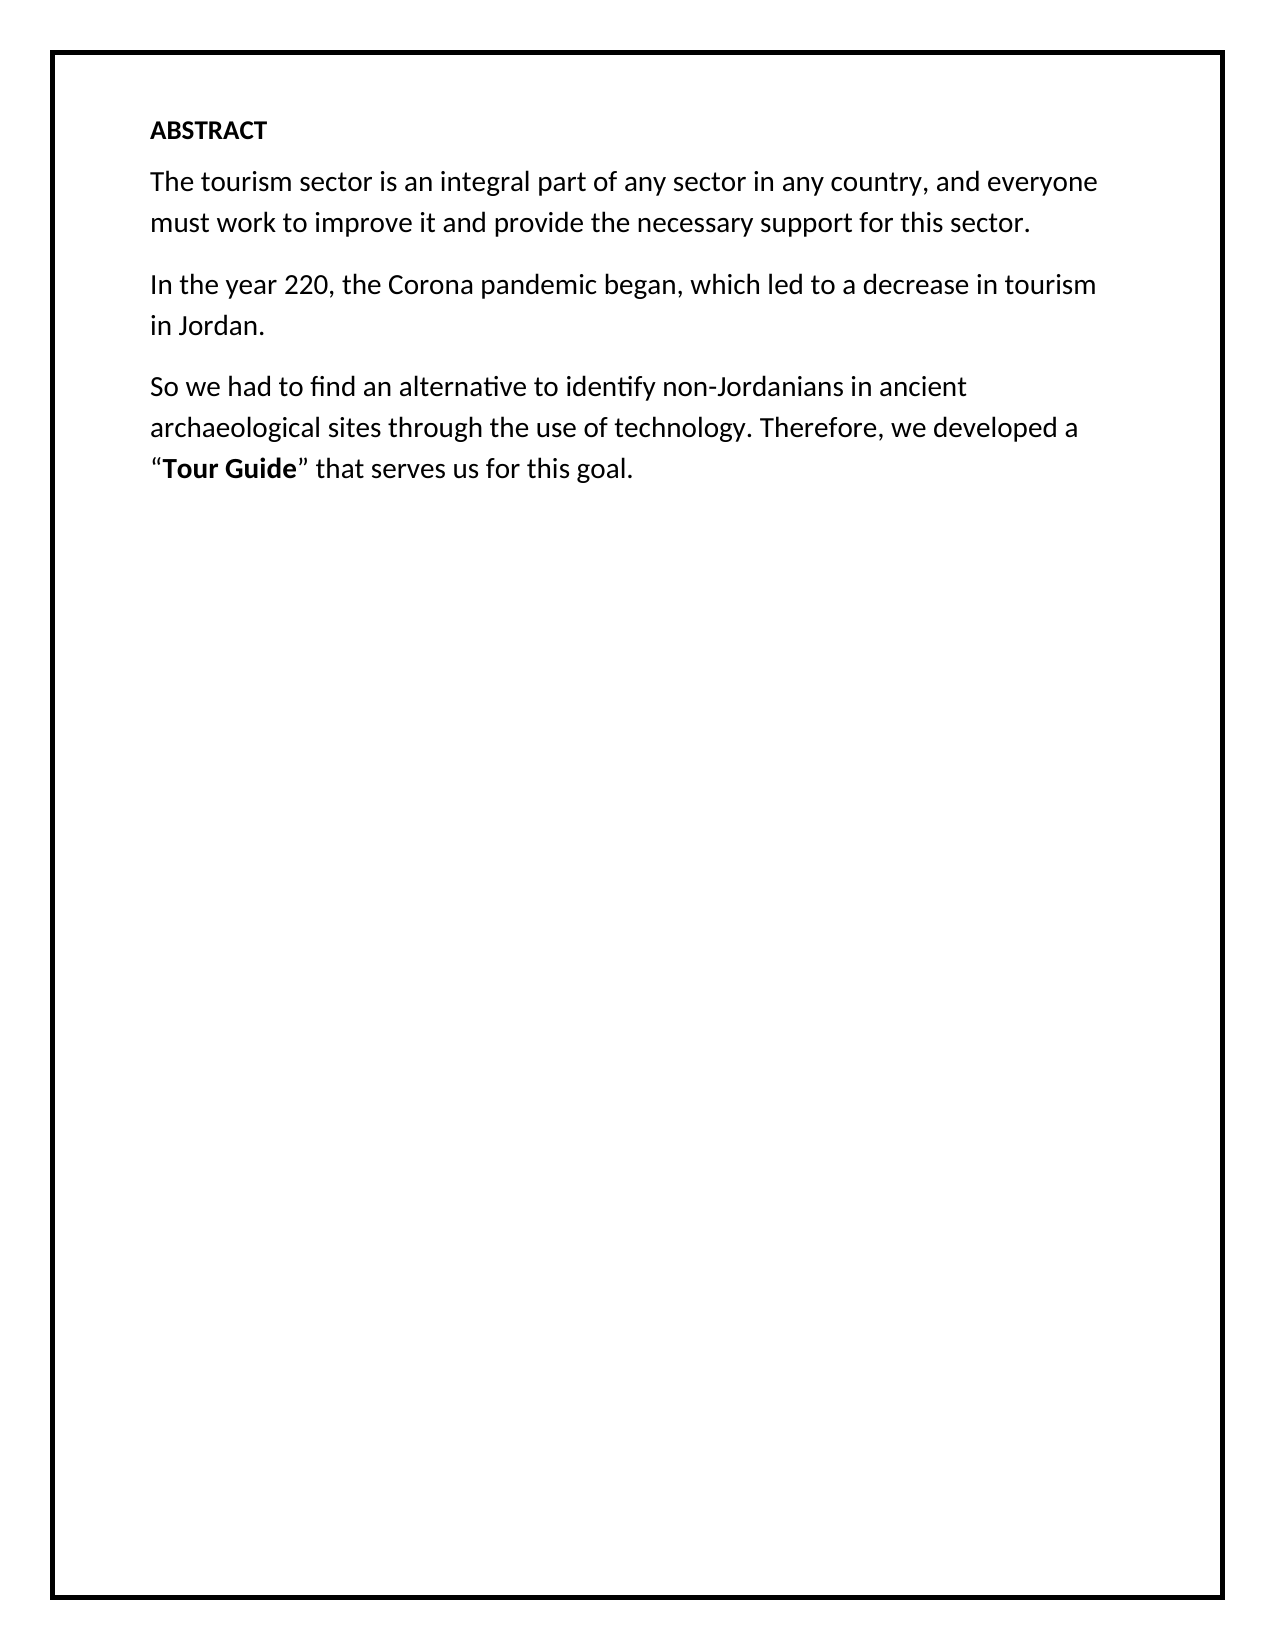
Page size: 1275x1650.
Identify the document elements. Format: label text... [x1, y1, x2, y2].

text In the year 220, the Corona pandemic began, which led to a decrease in tourism in Jordan. [150, 266, 1125, 342]
text So we had to find an alternative to identify non-Jordanians in ancient archaeological sites through the use of technology. Therefore, we developed a “Tour Guide” that serves us for this goal. [150, 368, 1125, 486]
subtitle ABSTRACT [150, 113, 1125, 147]
text The tourism sector is an integral part of any sector in any country, and everyone must work to improve it and provide the necessary support for this sector. [150, 163, 1125, 239]
